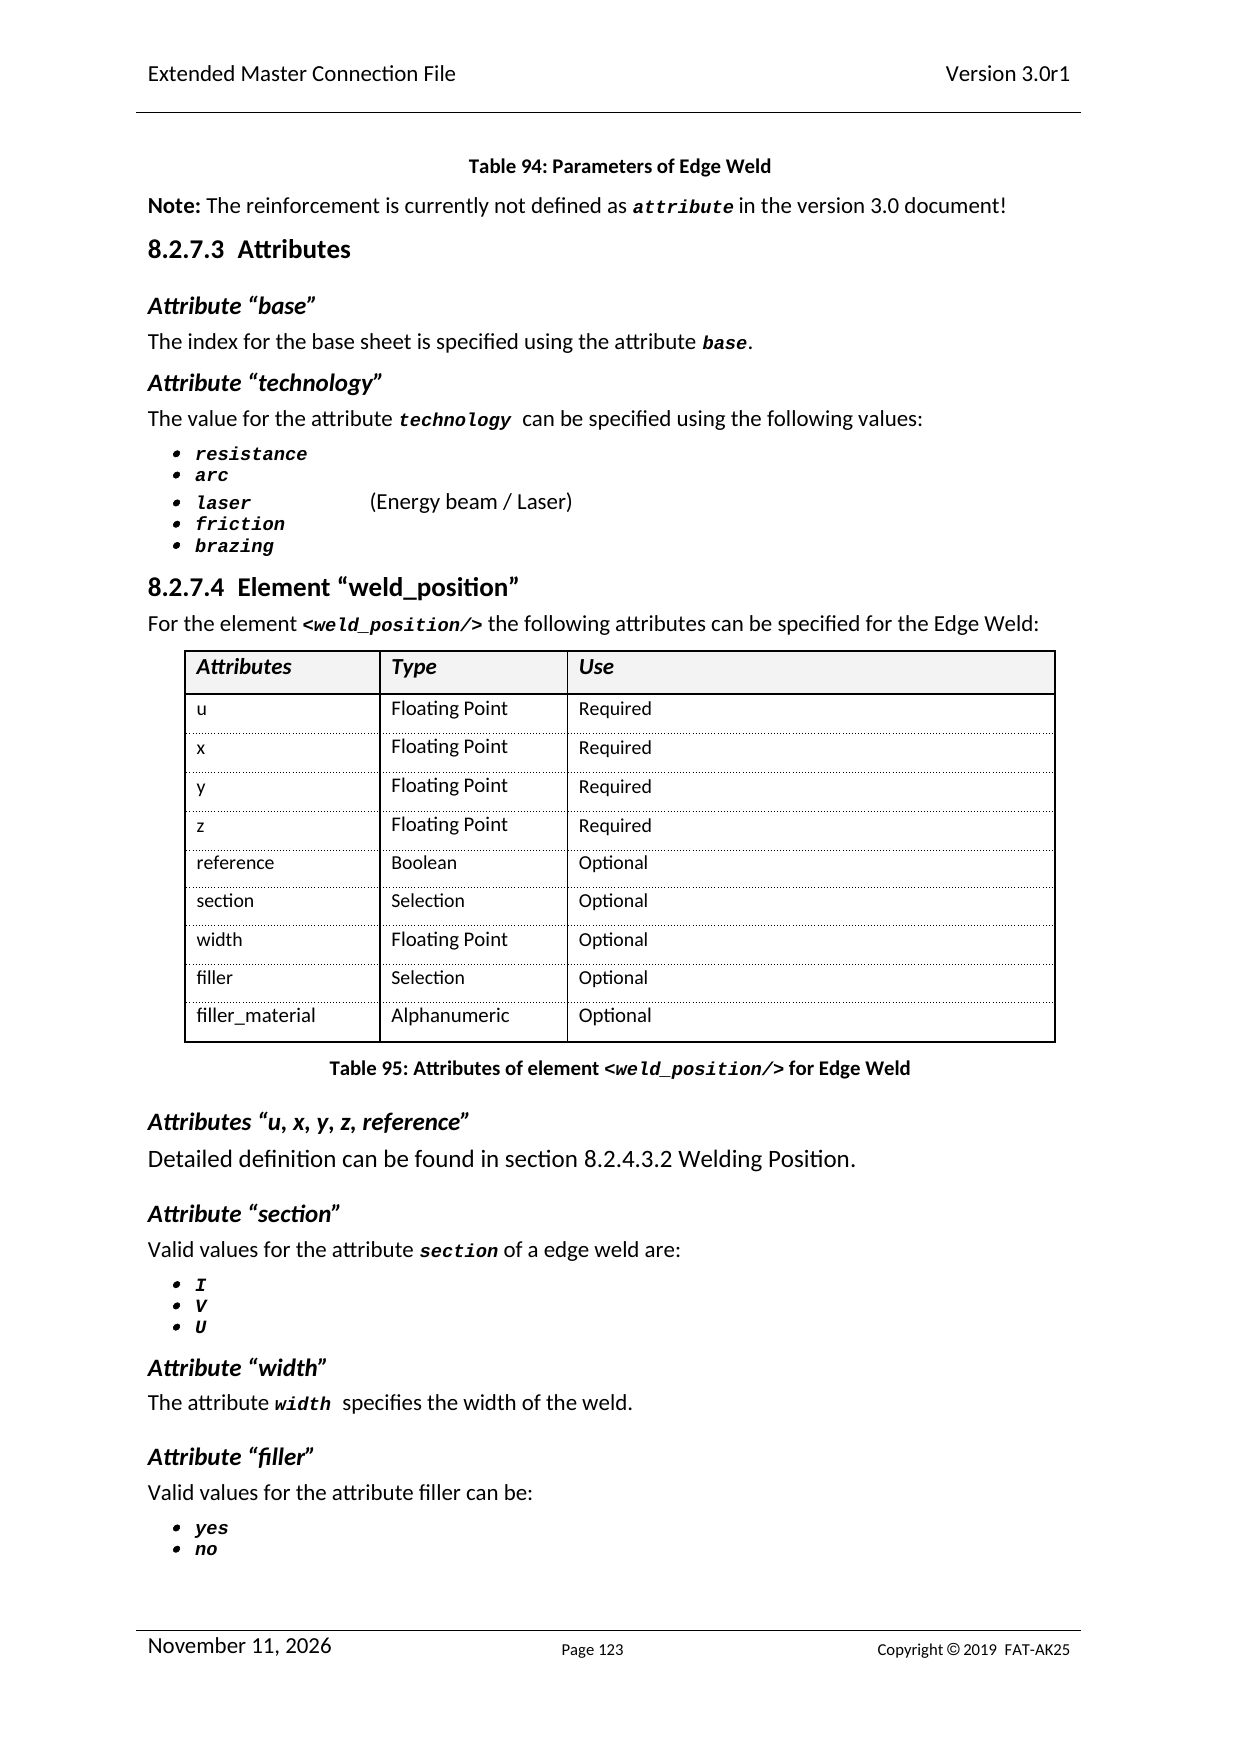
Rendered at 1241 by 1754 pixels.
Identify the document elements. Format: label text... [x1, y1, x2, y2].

list arc [171, 466, 1092, 487]
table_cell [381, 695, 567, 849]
list V [171, 1297, 1092, 1318]
subtitle Attribute “filler” [148, 1442, 1092, 1472]
list U [171, 1318, 1092, 1339]
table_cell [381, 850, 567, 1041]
text For the element <weld_position/> the following attributes can be specified for the Edge Weld: [148, 609, 1092, 637]
subtitle Attribute “technology” [148, 367, 1092, 398]
list friction [171, 515, 1092, 536]
text Note: The reinforcement is currently not defined as attribute in the version 3.0 document! [148, 192, 1092, 219]
list resistance [171, 445, 1092, 466]
list I [171, 1276, 1092, 1297]
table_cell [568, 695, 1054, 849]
list no [171, 1540, 1092, 1561]
subtitle Attributes “u, x, y, z, reference” [148, 1106, 1092, 1136]
text Valid values for the attribute section of a edge weld are: [148, 1235, 1092, 1263]
text Valid values for the attribute filler can be: [148, 1478, 1092, 1506]
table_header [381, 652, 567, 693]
text The attribute width specifies the width of the weld. [148, 1388, 1092, 1417]
list laser (Energy beam / Laser) [171, 487, 1092, 515]
text Table : Attributes of element <weld_position/> for Edge Weld [148, 1055, 1092, 1081]
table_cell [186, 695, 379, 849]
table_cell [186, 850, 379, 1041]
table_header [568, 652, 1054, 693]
text The value for the attribute technology can be specified using the following values: [148, 404, 1092, 432]
subtitle Attribute “width” [148, 1352, 1092, 1382]
text Table : Parameters of Edge Weld [148, 154, 1092, 179]
list brazing [171, 536, 1092, 558]
subtitle Attribute “section” [148, 1198, 1092, 1229]
text The index for the base sheet is specified using the attribute base. [148, 327, 1092, 355]
subtitle Attribute “base” [148, 290, 1092, 321]
subtitle Element “weld_position” [148, 570, 1092, 603]
subtitle Detailed definition can be found in section 8.2.4.3.2 Welding Position. [148, 1143, 1092, 1173]
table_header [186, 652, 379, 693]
subtitle Attributes [148, 232, 1092, 265]
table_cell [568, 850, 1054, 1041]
list yes [171, 1519, 1092, 1540]
